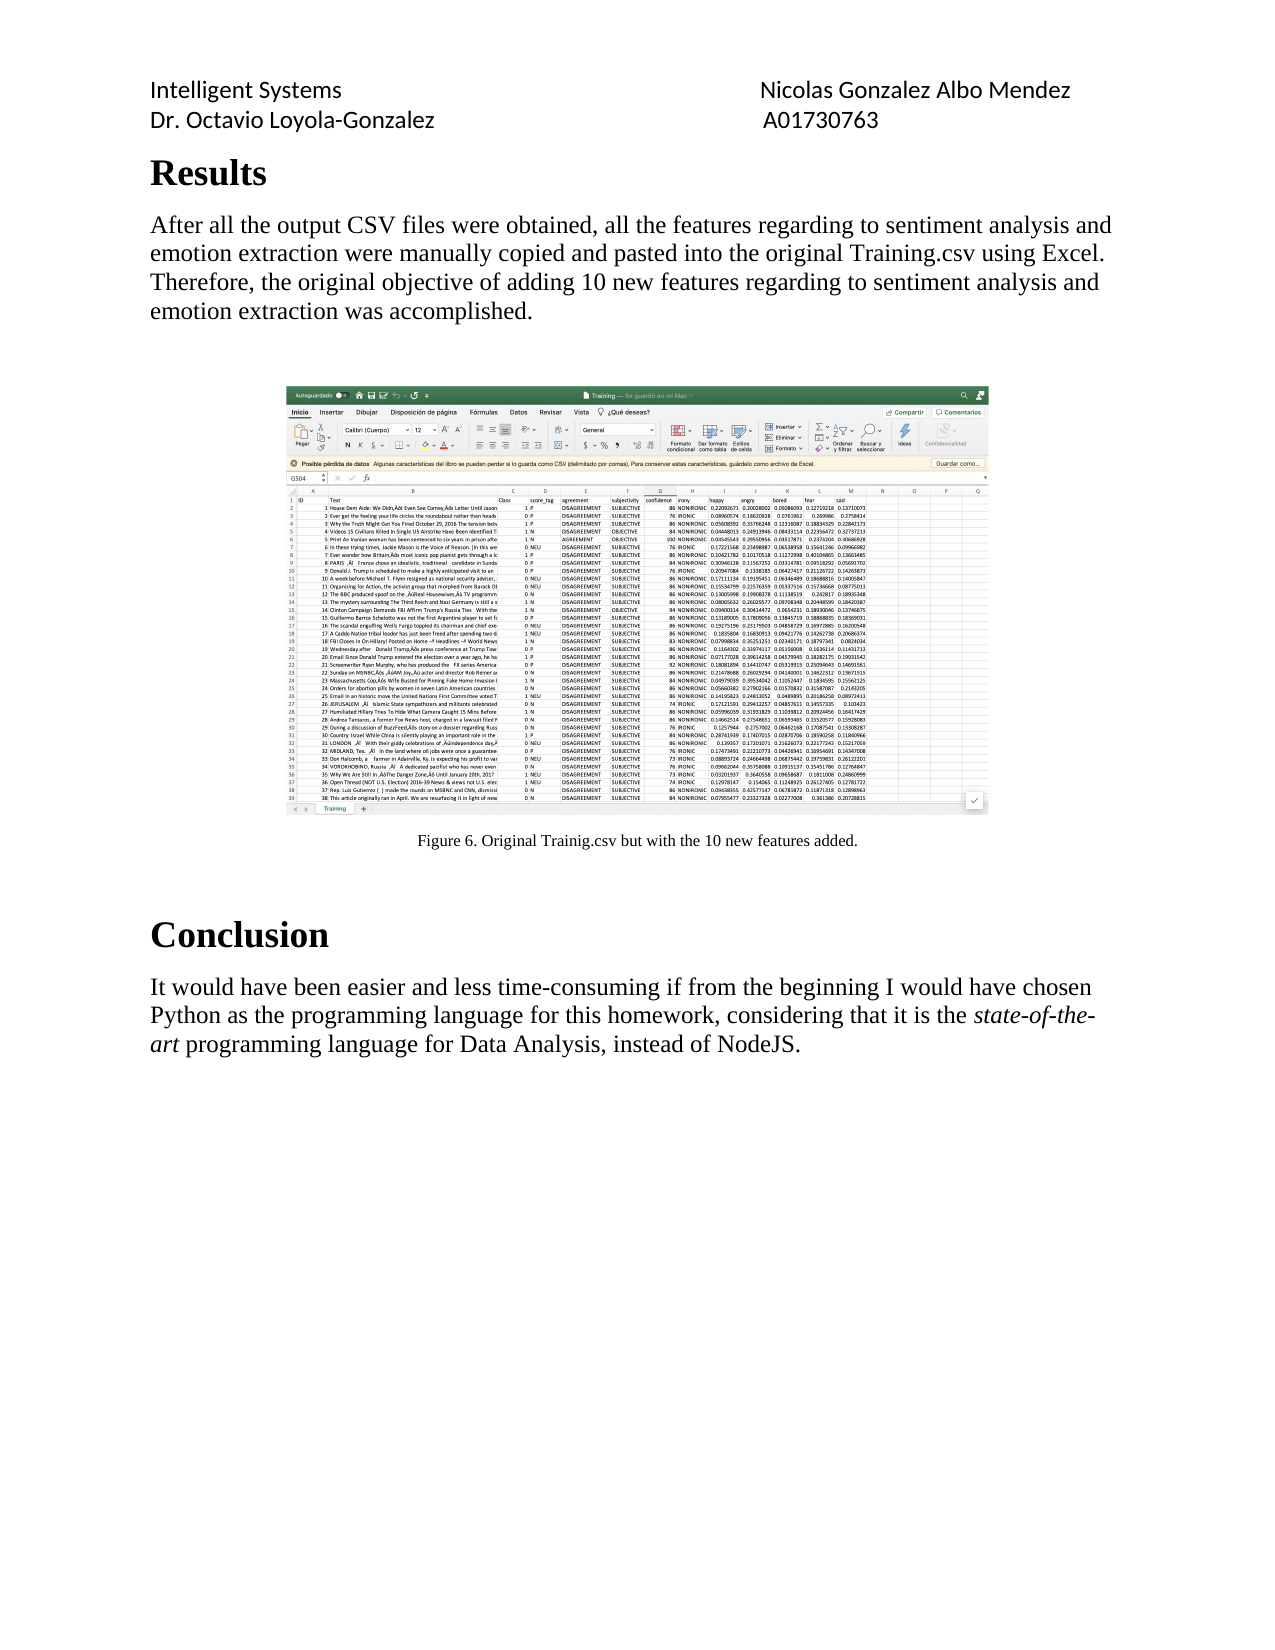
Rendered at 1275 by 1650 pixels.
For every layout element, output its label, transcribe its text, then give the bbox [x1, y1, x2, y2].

text After all the output CSV files were obtained, all the features regarding to sentiment analysis and emotion extraction were manually copied and pasted into the original Training.csv using Excel. Therefore, the original objective of adding 10 new features regarding to sentiment analysis and emotion extraction was accomplished. [150, 210, 1125, 325]
text Figure 6. Original Trainig.csv but with the 10 new features added. [150, 831, 1125, 850]
text Conclusion [150, 912, 1125, 955]
picture [286, 386, 989, 815]
text It would have been easier and less time-consuming if from the beginning I would have chosen Python as the programming language for this homework, considering that it is the state-of-the-art programming language for Data Analysis, instead of NodeJS. [150, 972, 1125, 1058]
text Results [150, 150, 1125, 193]
